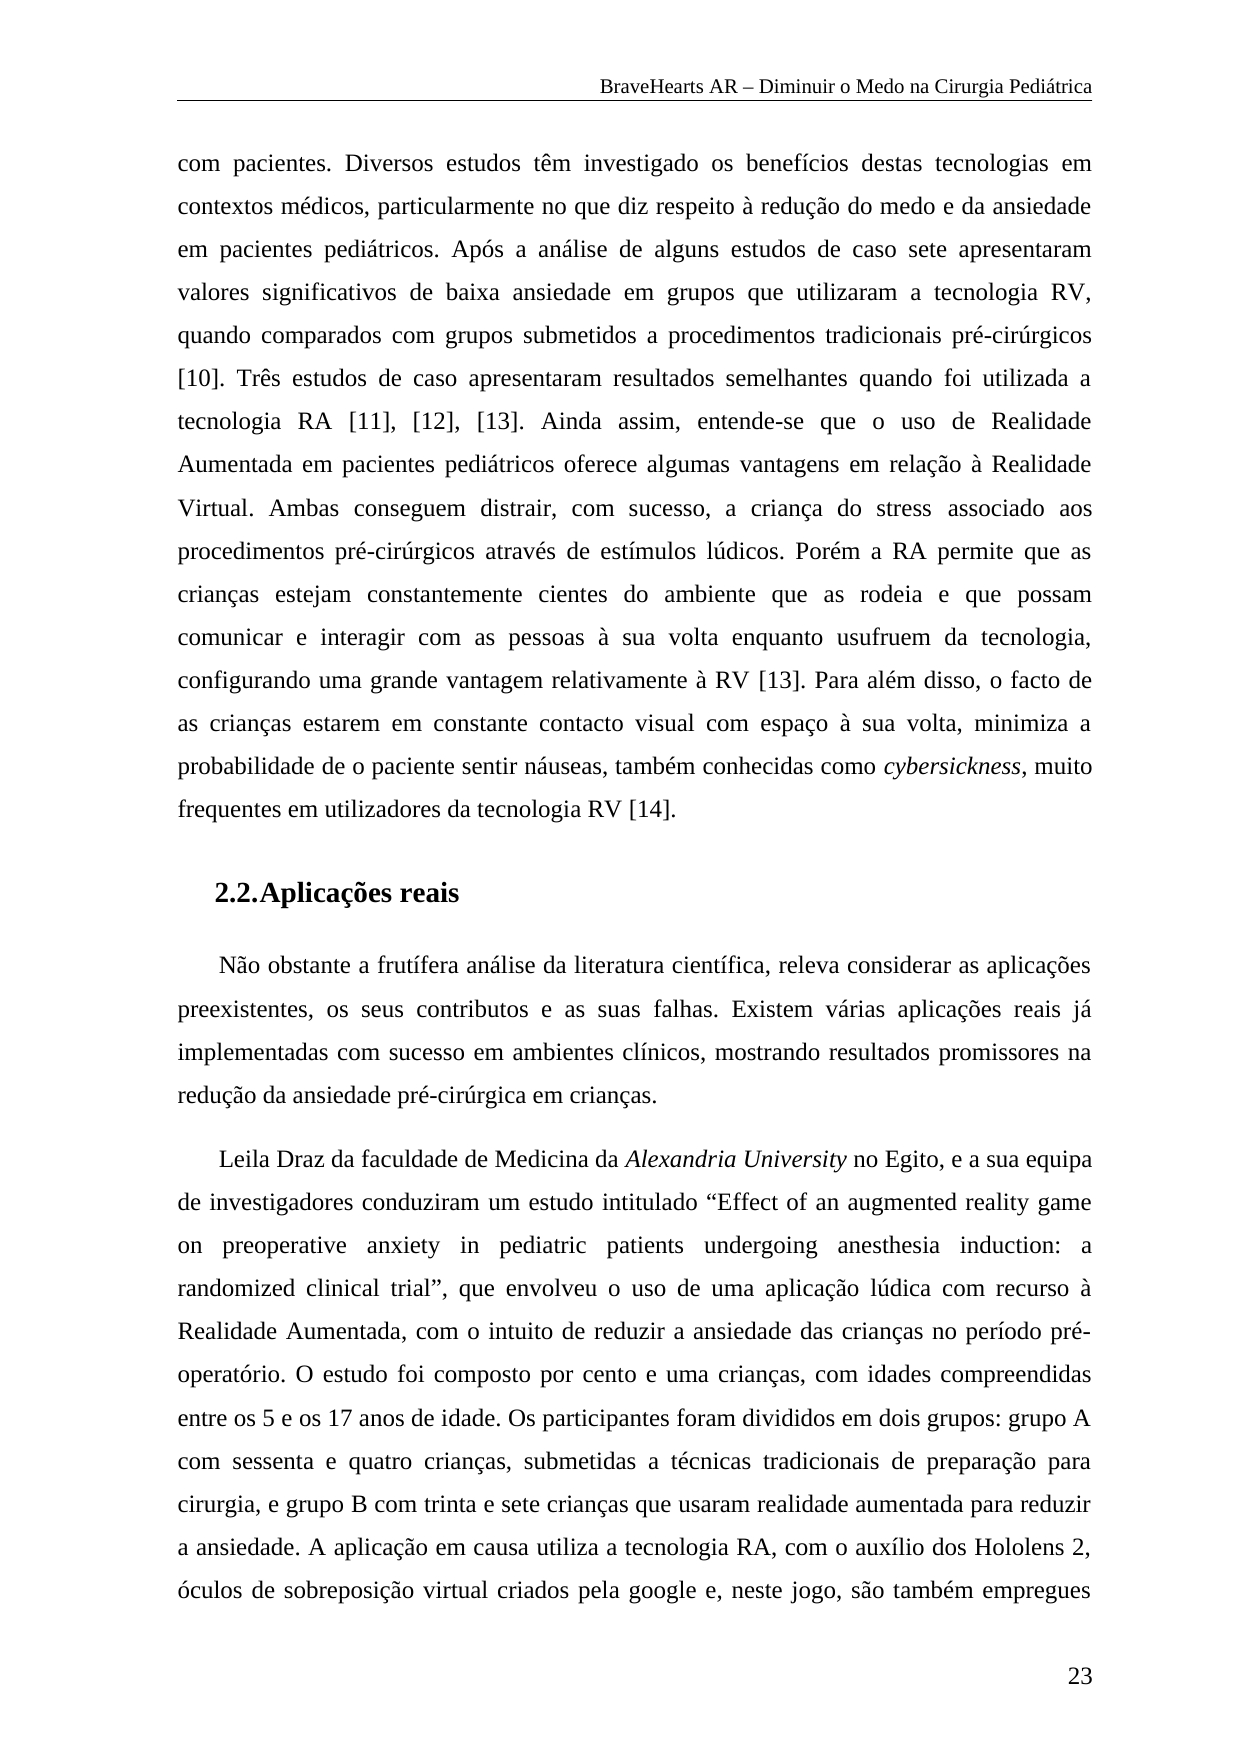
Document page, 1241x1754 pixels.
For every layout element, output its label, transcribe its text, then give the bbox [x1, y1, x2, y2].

text Não obstante a frutífera análise da literatura científica, releva considerar as aplicações preexistentes, os seus contributos e as suas falhas. Existem várias aplicações reais já implementadas com sucesso em ambientes clínicos, mostrando resultados promissores na redução da ansiedade pré-cirúrgica em crianças. [177, 951, 1092, 1109]
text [177, 148, 1092, 823]
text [177, 1144, 1092, 1604]
subtitle Aplicações reais [214, 875, 1092, 909]
